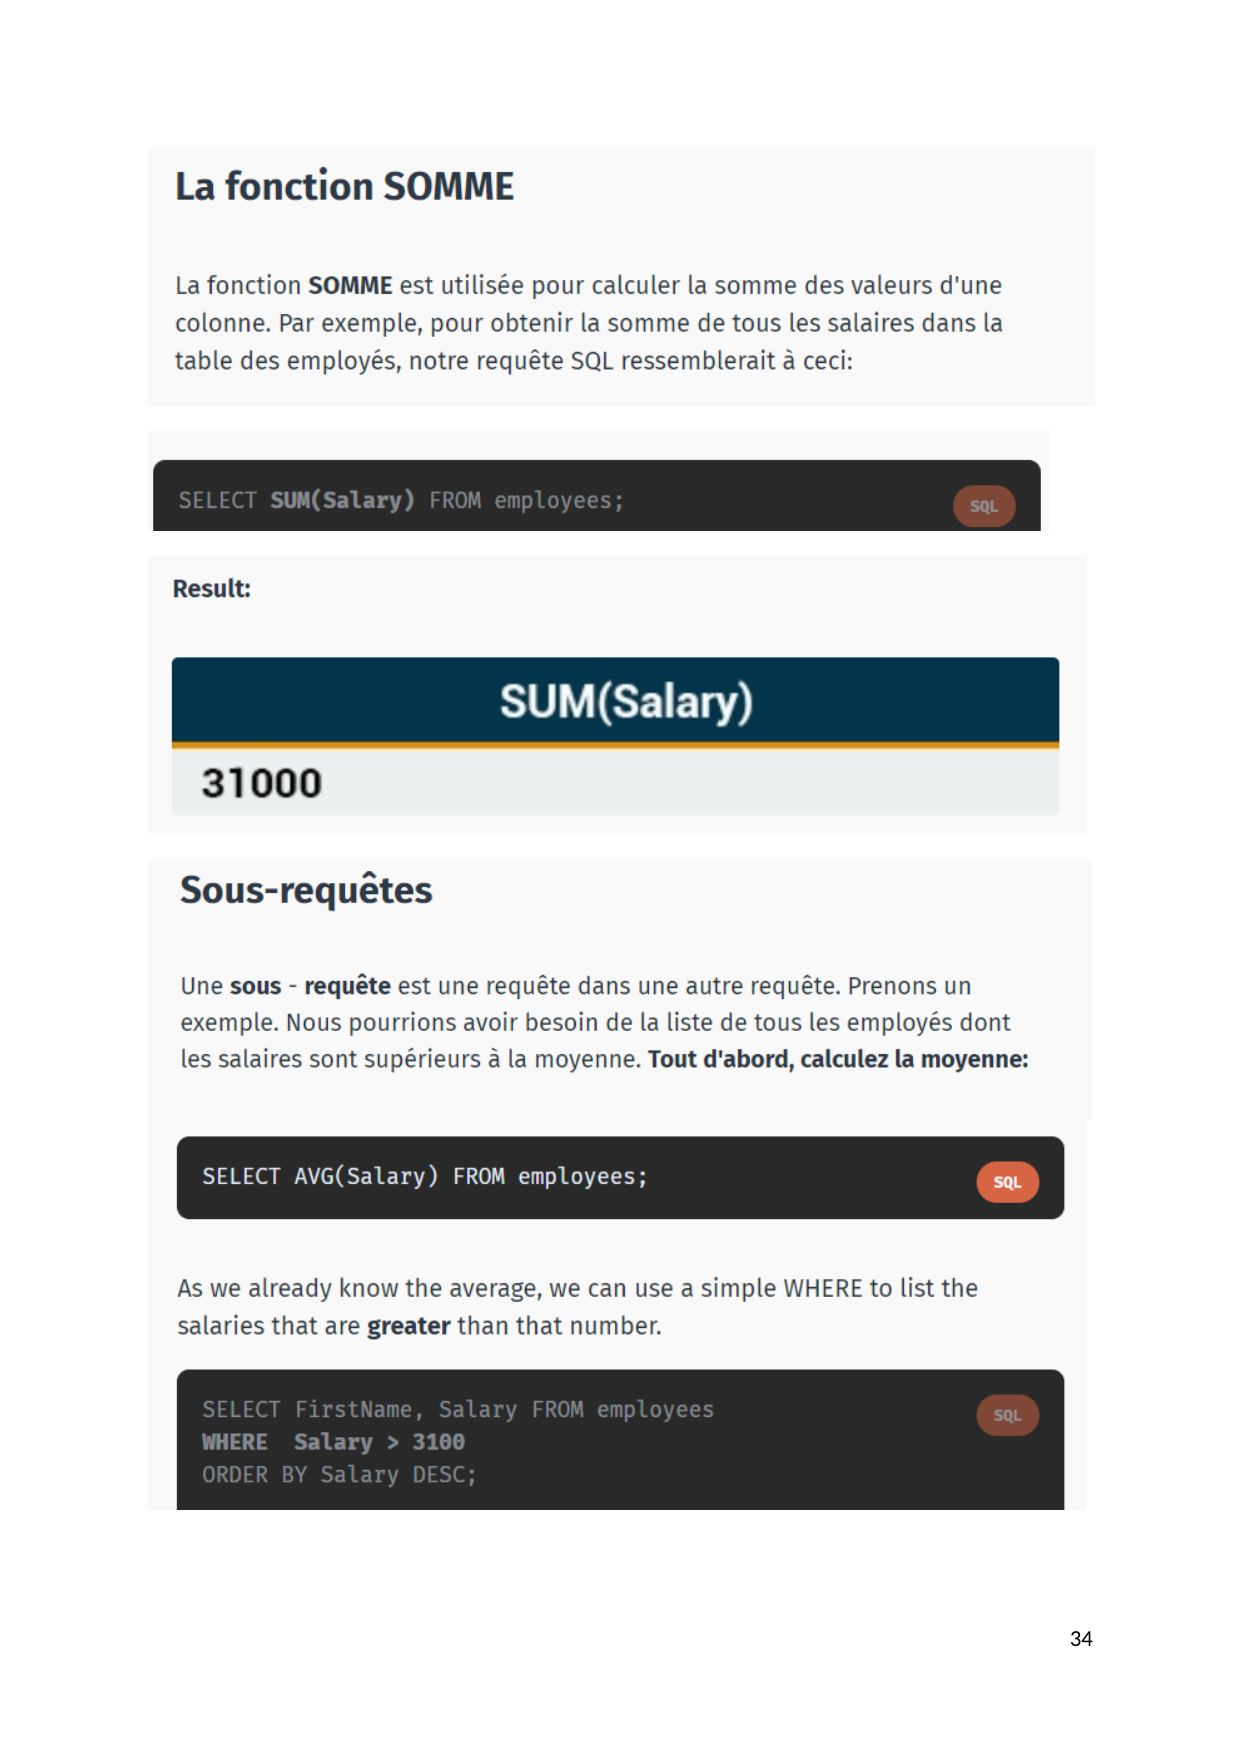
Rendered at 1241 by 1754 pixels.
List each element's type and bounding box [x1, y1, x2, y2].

picture [147, 859, 1093, 1510]
picture [147, 147, 1095, 406]
picture [147, 556, 1087, 833]
picture [147, 431, 1050, 531]
